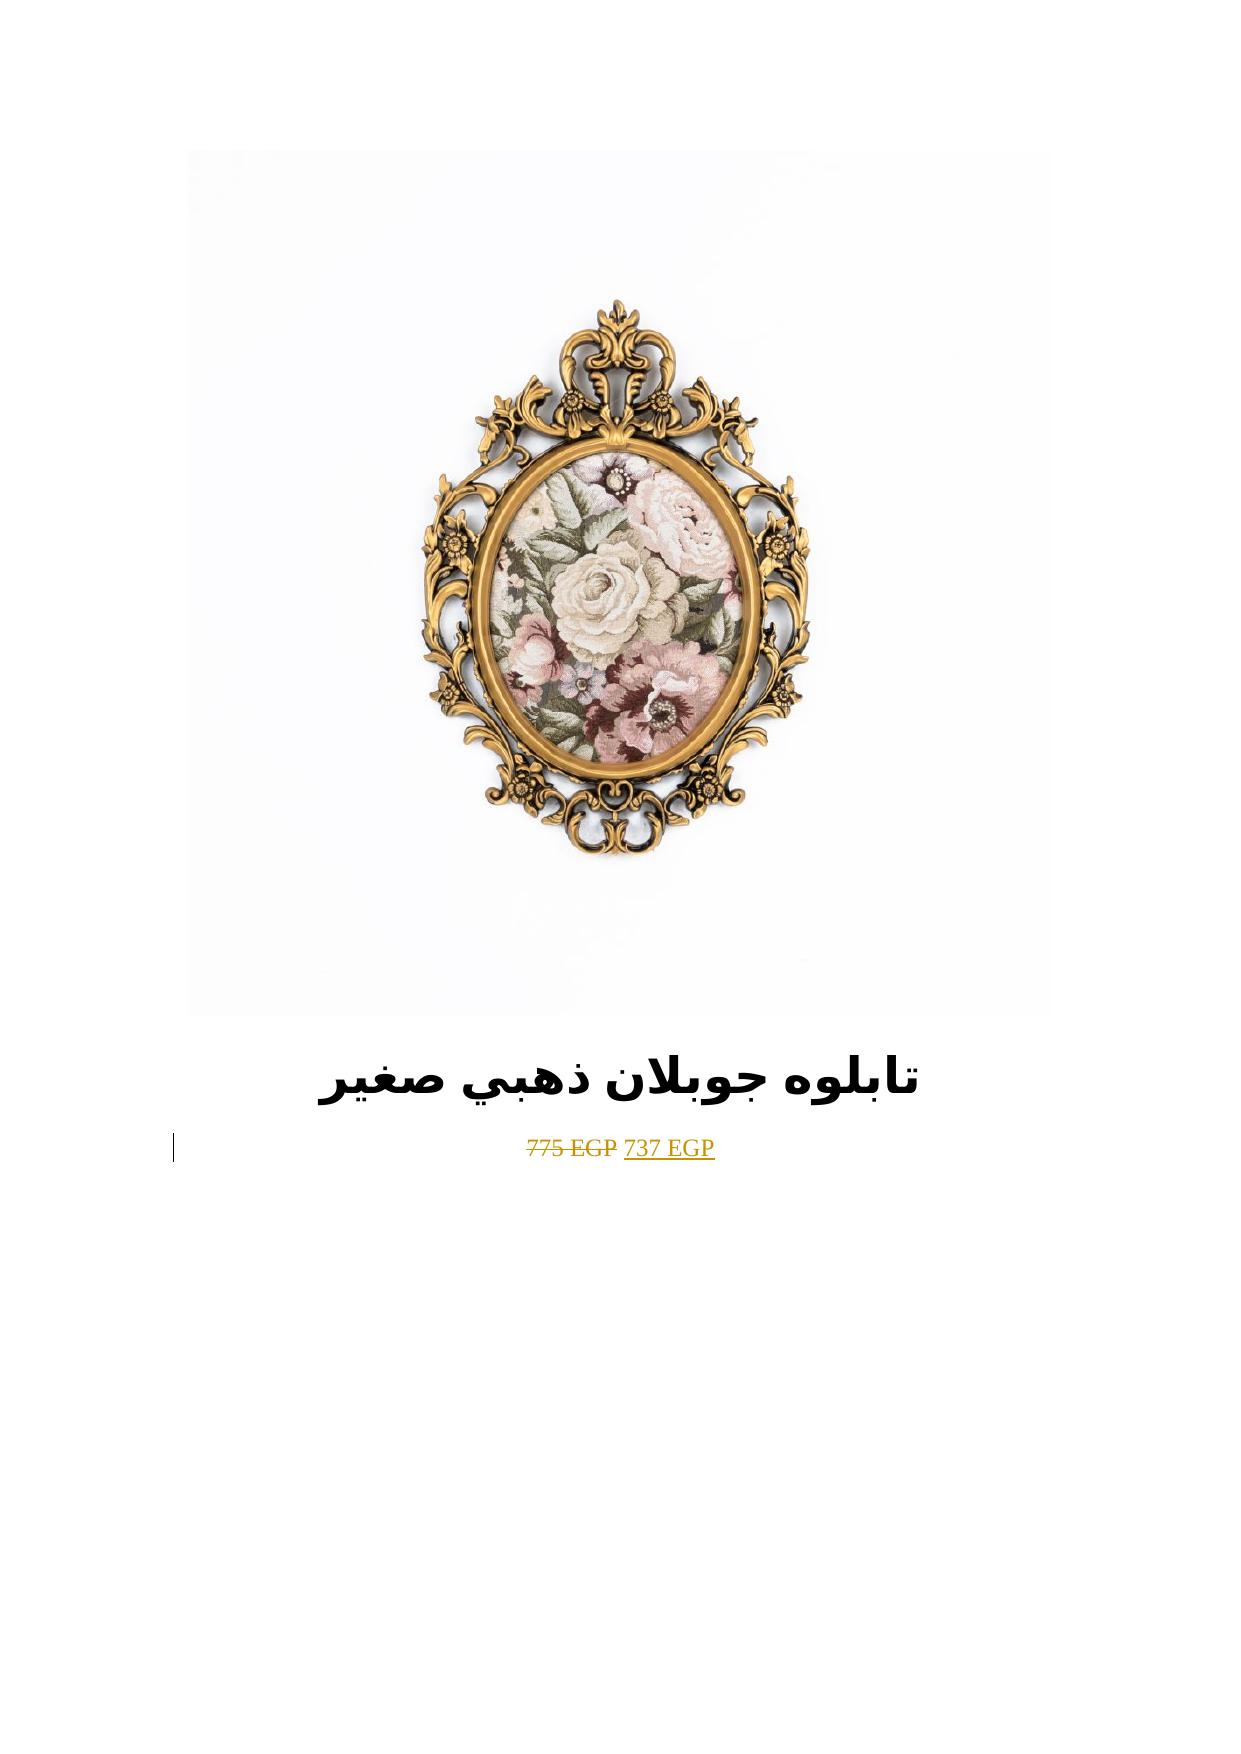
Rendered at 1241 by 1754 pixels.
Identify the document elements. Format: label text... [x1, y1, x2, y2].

subtitle تابلوه جوبلان ذهبي صغير [187, 1047, 1053, 1104]
picture [187, 150, 1053, 1016]
